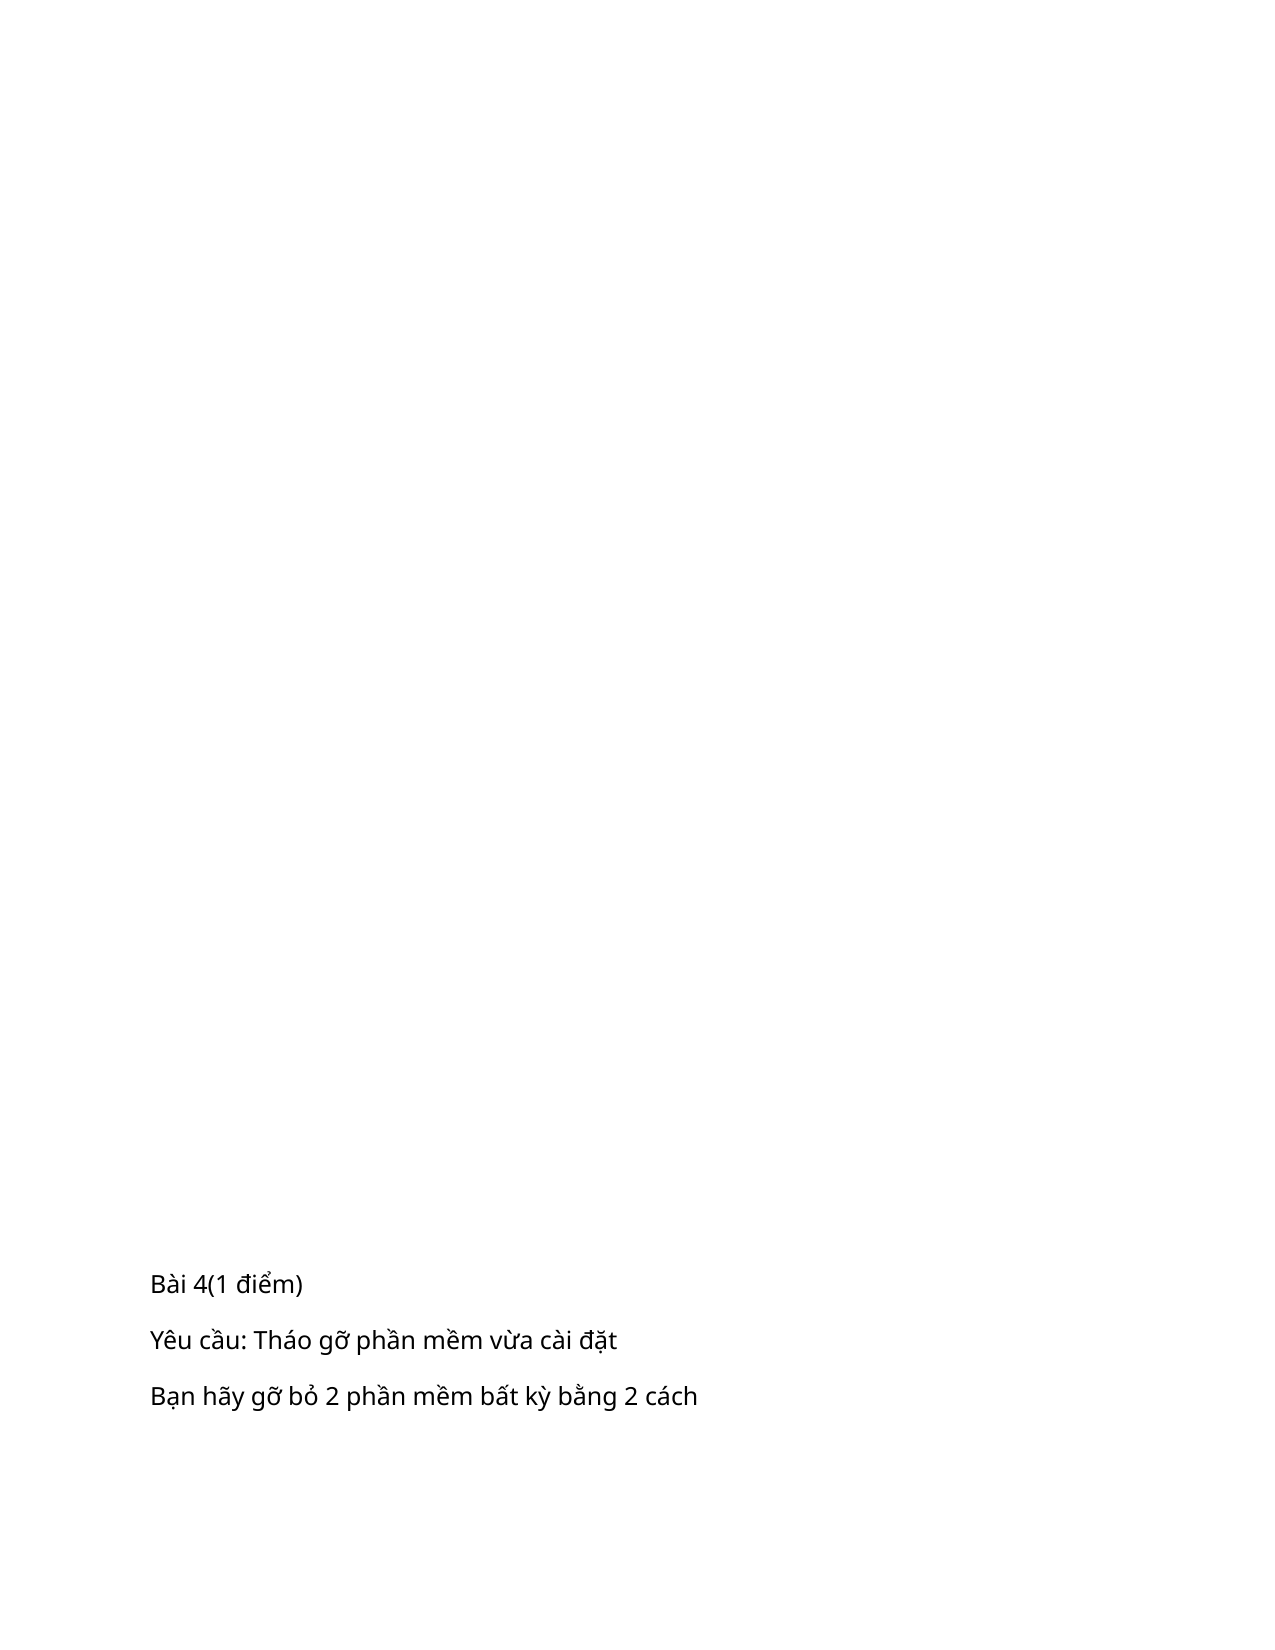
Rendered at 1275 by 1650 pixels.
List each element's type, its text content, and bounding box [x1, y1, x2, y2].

text Bạn hãy gỡ bỏ 2 phần mềm bất kỳ bằng 2 cách [150, 1378, 1125, 1412]
text Yêu cầu: Tháo gỡ phần mềm vừa cài đặt [150, 1322, 1125, 1357]
text Bài 4(1 điểm) [150, 1267, 1125, 1301]
